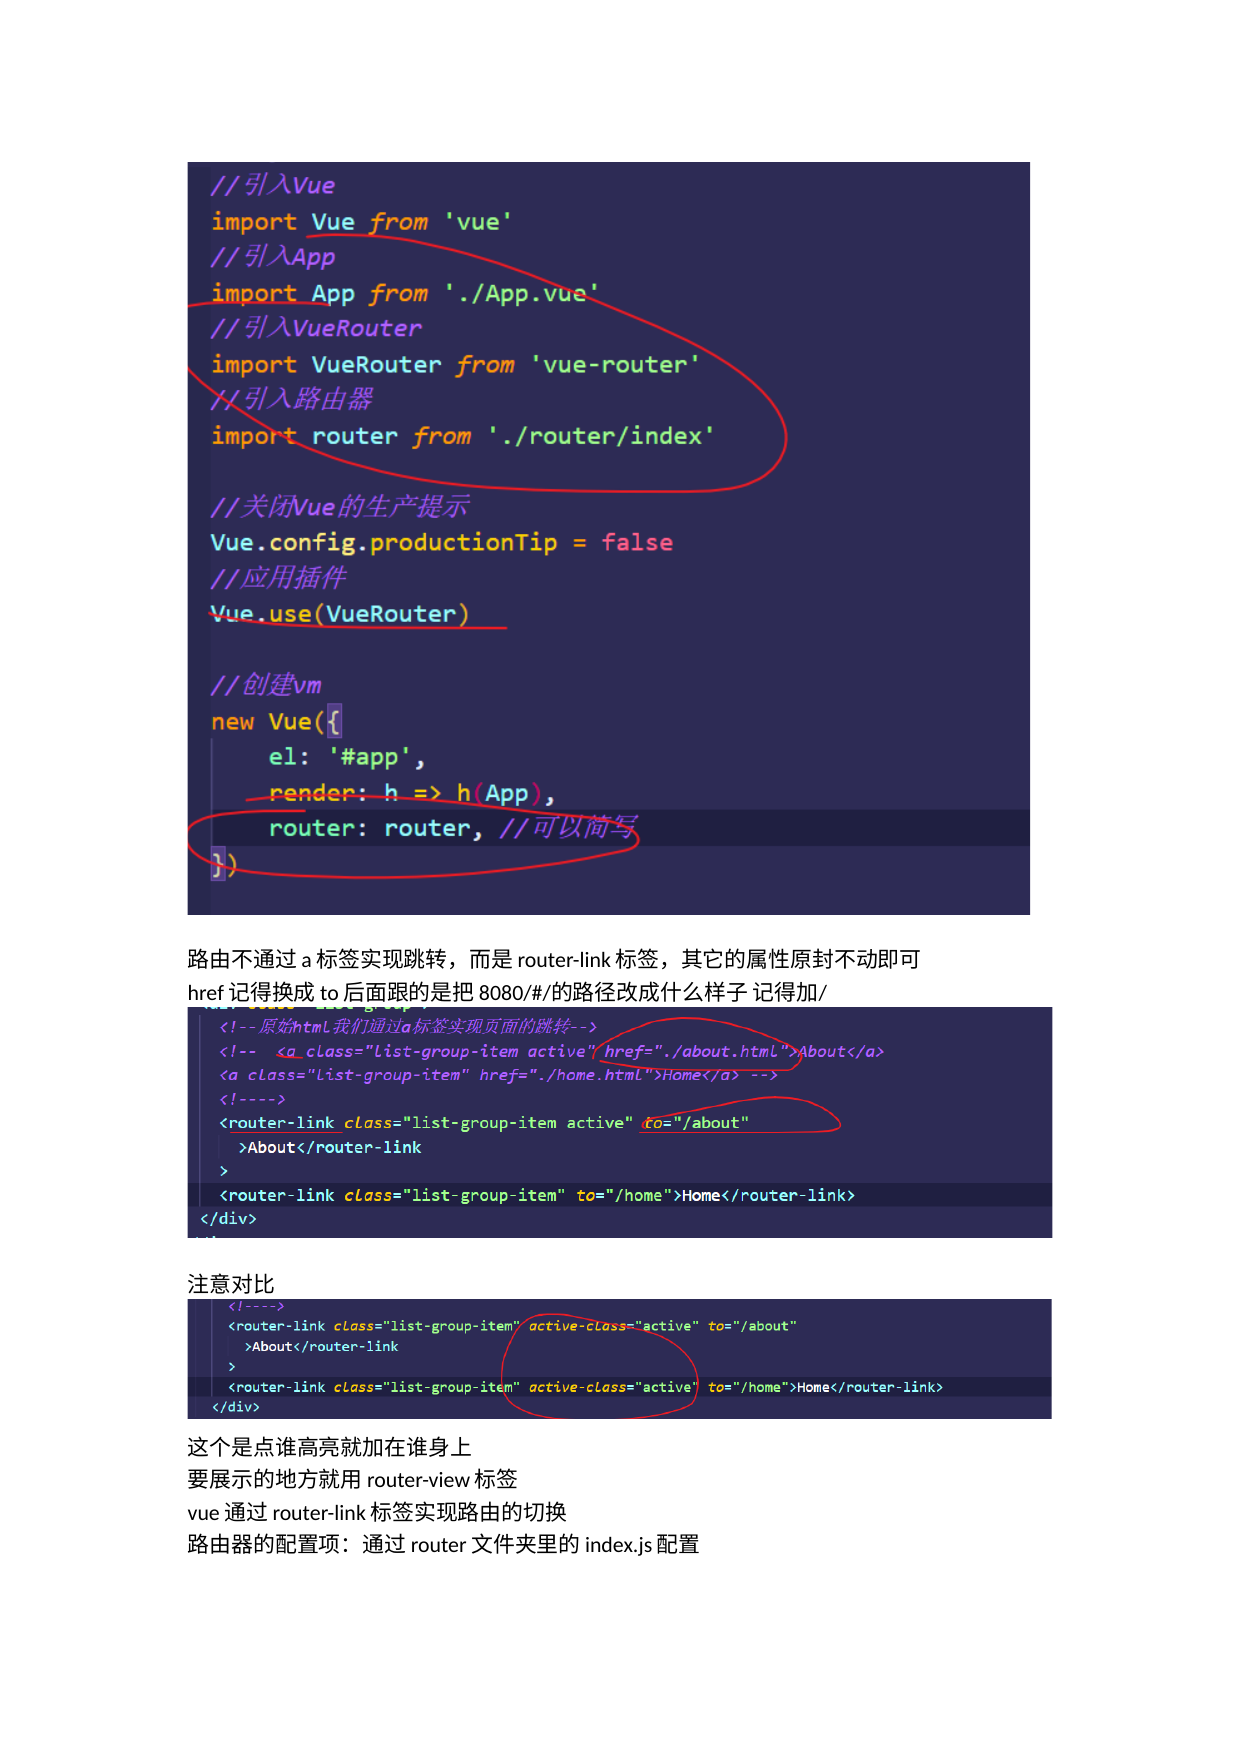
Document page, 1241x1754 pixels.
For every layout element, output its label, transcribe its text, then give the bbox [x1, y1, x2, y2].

text 路由器的配置项：通过router文件夹里的index.js配置 [187, 1527, 1053, 1559]
text vue通过router-link标签实现路由的切换 [187, 1494, 1053, 1527]
text 路由不通过a标签实现跳转，而是router-link标签，其它的属性原封不动即可 [187, 942, 1053, 974]
text 要展示的地方就用router-view标签 [187, 1462, 1053, 1494]
picture [187, 1007, 1053, 1238]
picture [187, 162, 1030, 915]
text 这个是点谁高亮就加在谁身上 [187, 1429, 1053, 1462]
text href记得换成to后面跟的是把8080/#/的路径改成什么样子 记得加/ [187, 974, 1053, 1007]
picture [187, 1299, 1052, 1419]
text 注意对比 [187, 1267, 1053, 1299]
